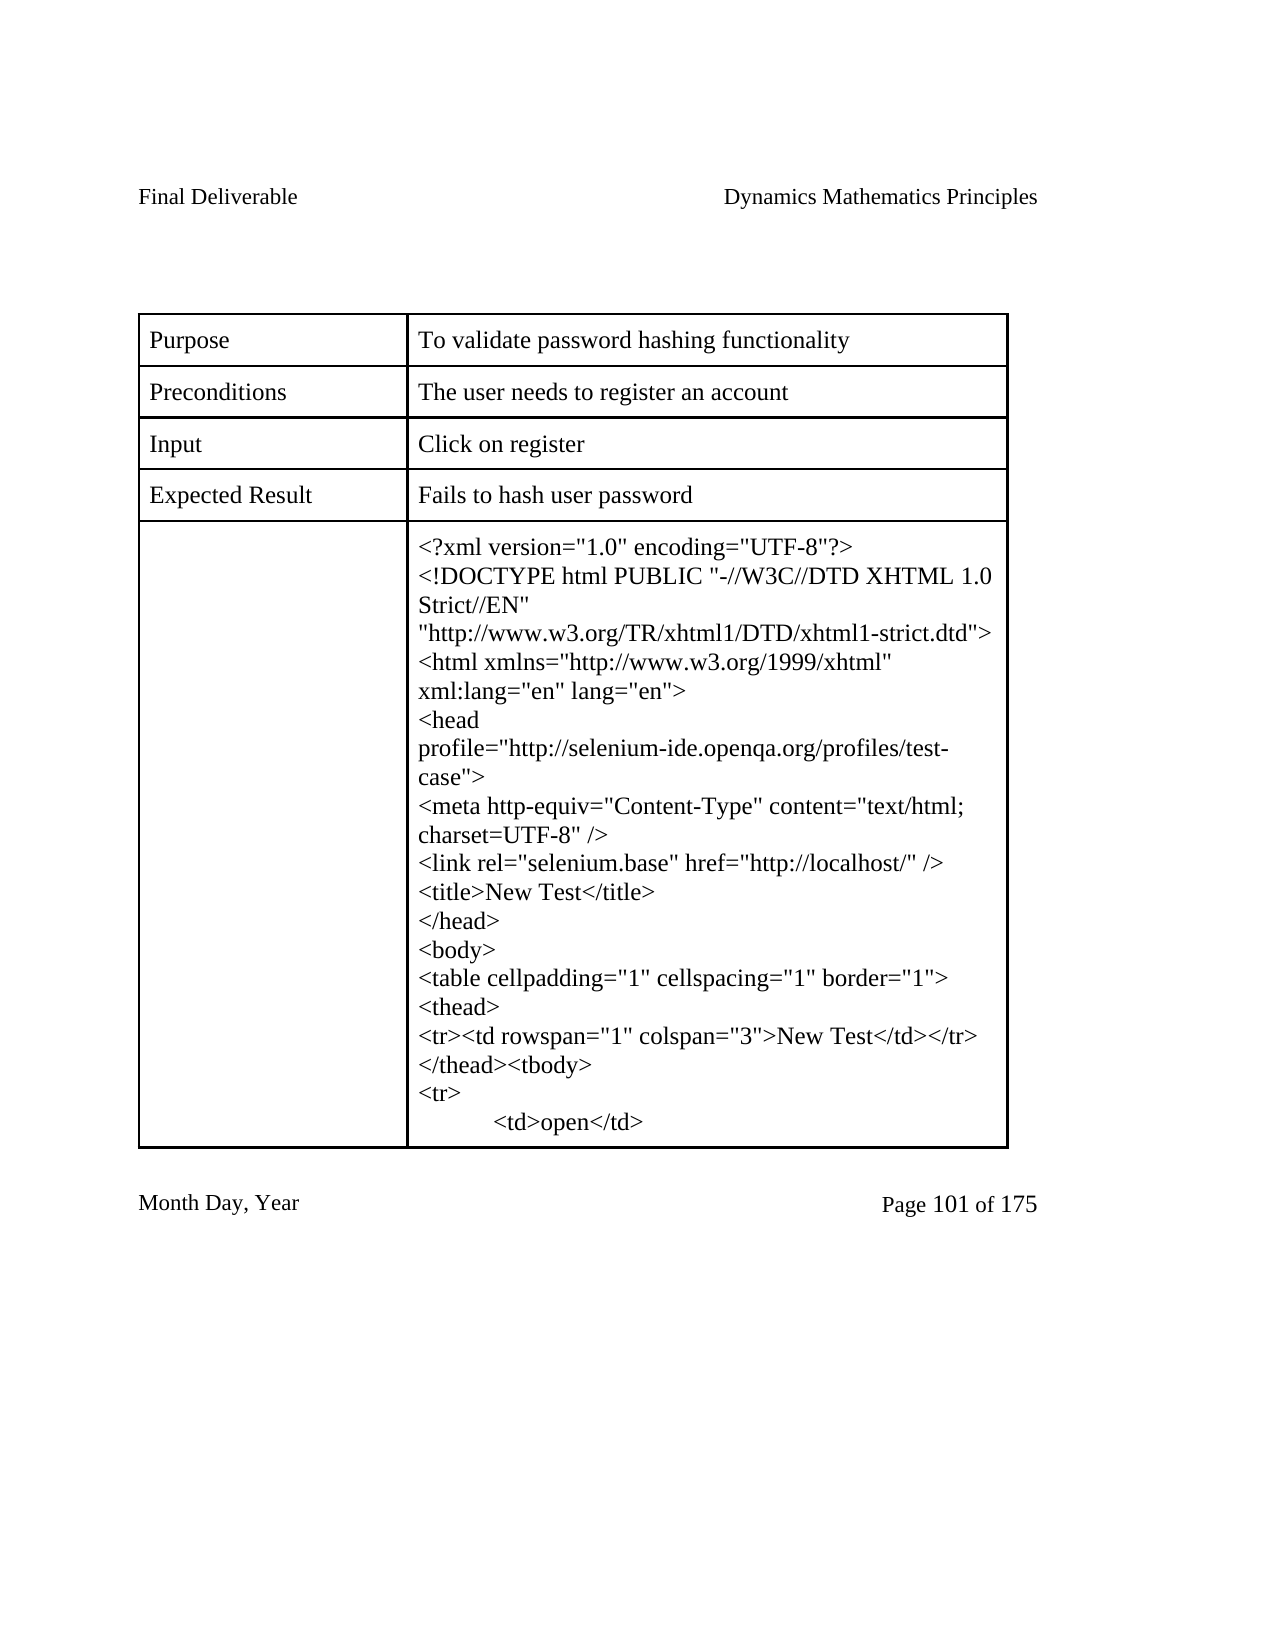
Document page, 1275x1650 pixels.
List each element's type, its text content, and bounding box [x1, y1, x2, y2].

table_cell To validate password hashing functionality [409, 315, 1006, 365]
table_cell Preconditions [140, 367, 406, 416]
table_cell Input [140, 419, 406, 468]
table_cell [140, 522, 406, 1146]
table_cell Fails to hash user password [409, 470, 1006, 520]
table_cell Click on register [409, 419, 1006, 468]
table_cell <?xml version="1.0" encoding="UTF-8"?> <!DOCTYPE html PUBLIC "-//W3C//DTD XHTML 1.0 Strict//EN" "http://www.w3.org/TR/xhtml1/DTD/xhtml1-strict.dtd"> <html xmlns="http://www.w3.org/1999/xhtml" xml:lang="en" lang="en"> <head profile="http://selenium-ide.openqa.org/profiles/test-case"> <meta http-equiv="Content-Type" content="text/html; charset=UTF-8" /> <link rel="selenium.base" href="http://localhost/" /> <title>New Test</title> </head> <body> <table cellpadding="1" cellspacing="1" border="1"> <thead> <tr><td rowspan="1" colspan="3">New Test</td></tr> </thead><tbody> <tr> <td>open</td> <td>/MAMP/index.php?page=phpmyadmin&amp;language=English</td> <td></td> </tr> <tr> <td>click</td> <td>link=lr</td> <td></td> </tr> <tr> <td>click</td> <td>link=users</td> <td></td> </tr> <tr> <td>click</td> <td>link=Browse</td> <td></td> </tr> </tbody></table> </body> </html> [409, 522, 1006, 1146]
table_cell Purpose [140, 315, 406, 365]
table_cell The user needs to register an account [409, 367, 1006, 416]
table_cell Expected Result [140, 470, 406, 520]
